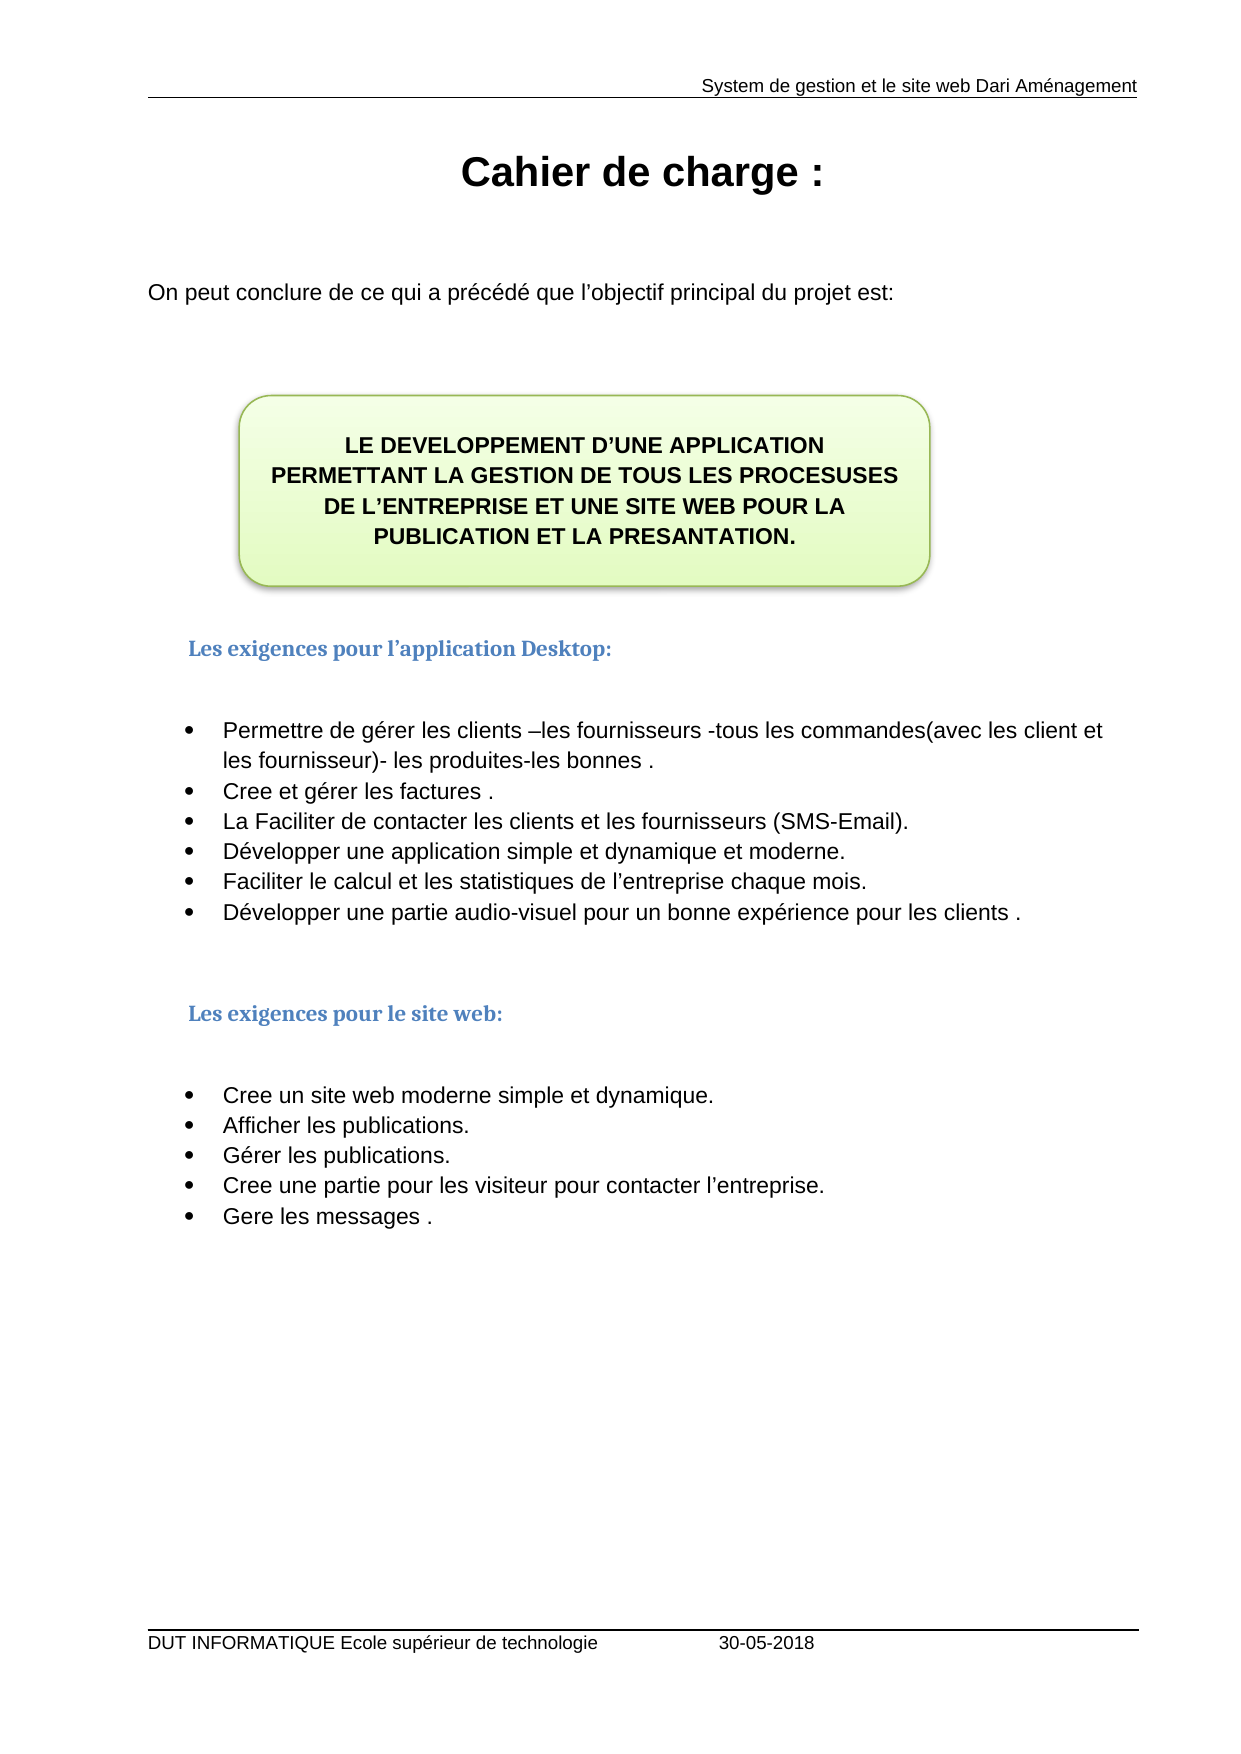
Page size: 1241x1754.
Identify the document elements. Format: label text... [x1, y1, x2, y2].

list Cree et gérer les factures . [185, 778, 1137, 804]
list Gere les messages . [185, 1203, 1137, 1229]
list Faciliter le calcul et les statistiques de l’entreprise chaque mois. [185, 868, 1137, 894]
list Cree un site web moderne simple et dynamique. [185, 1082, 1137, 1108]
text On peut conclure de ce qui a précédé que l’objectif principal du projet est: [148, 279, 1137, 305]
list La Faciliter de contacter les clients et les fournisseurs (SMS-Email). [185, 808, 1137, 834]
list Afficher les publications. [185, 1112, 1137, 1138]
list Permettre de gérer les clients –les fournisseurs -tous les commandes(avec les client et les fournisseur)- les produites-les bonnes . [185, 717, 1137, 774]
list Gérer les publications. [185, 1142, 1137, 1168]
list Cree une partie pour les visiteur pour contacter l’entreprise. [185, 1172, 1137, 1199]
list Développer une partie audio-visuel pour un bonne expérience pour les clients . [185, 898, 1137, 925]
subtitle Les exigences pour l’application Desktop: [148, 636, 1137, 662]
subtitle Les exigences pour le site web: [148, 1001, 1137, 1027]
list Développer une application simple et dynamique et moderne. [185, 838, 1137, 864]
subtitle Cahier de charge : [148, 148, 1137, 196]
